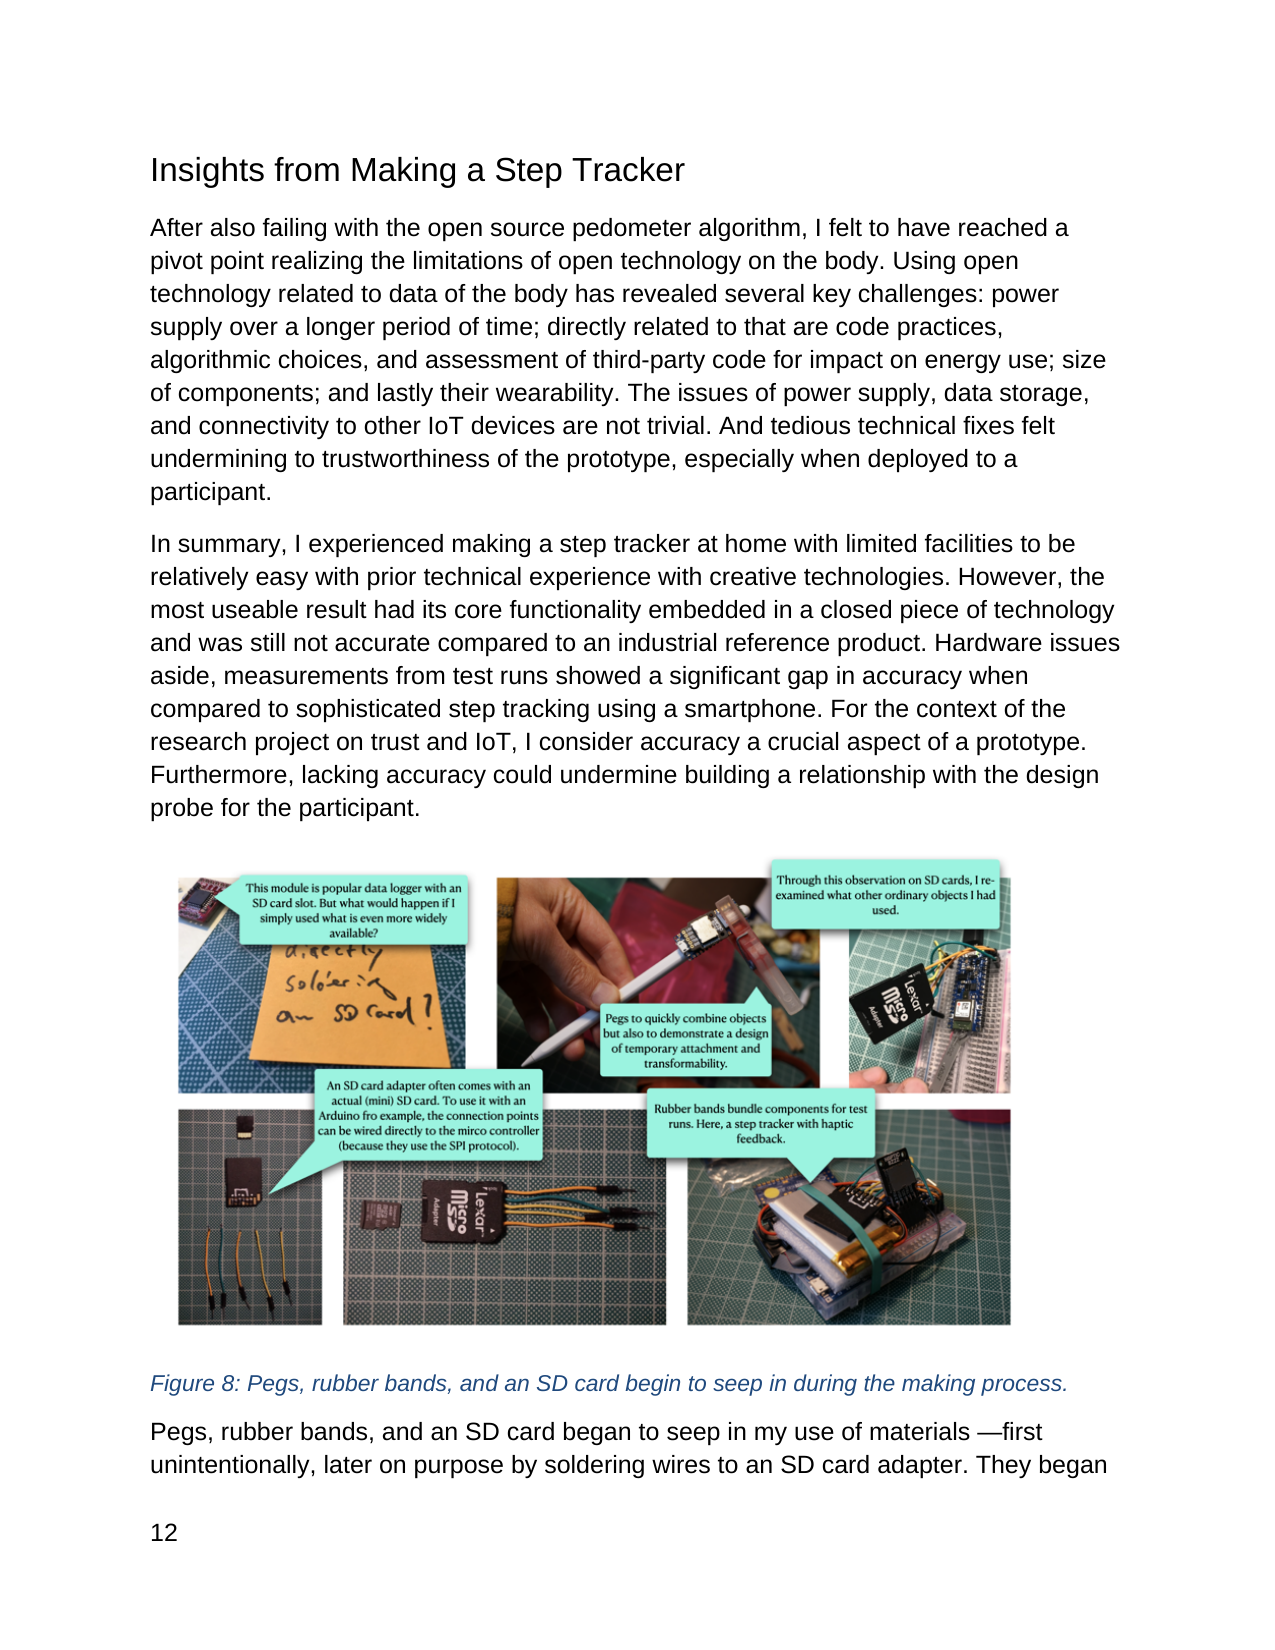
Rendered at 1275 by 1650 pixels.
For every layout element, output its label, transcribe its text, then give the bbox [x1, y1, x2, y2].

picture [150, 844, 1039, 1345]
text After also failing with the open source pedometer algorithm, I felt to have reached a pivot point realizing the limitations of open technology on the body. Using open technology related to data of the body has revealed several key challenges: power supply over a longer period of time; directly related to that are code practices, algorithmic choices, and assessment of third-party code for impact on energy use; size of components; and lastly their wearability. The issues of power supply, data storage, and connectivity to other IoT devices are not trivial. And tedious technical fixes felt undermining to trustworthiness of the prototype, especially when deployed to a participant. [150, 213, 1125, 506]
text Figure 8: Pegs, rubber bands, and an SD card begin to seep in during the making process. [150, 1370, 1125, 1396]
text In summary, I experienced making a step tracker at home with limited facilities to be relatively easy with prior technical experience with creative technologies. However, the most useable result had its core functionality embedded in a closed piece of technology and was still not accurate compared to an industrial reference product. Hardware issues aside, measurements from test runs showed a significant gap in accuracy when compared to sophisticated step tracking using a smartphone. For the context of the research project on trust and IoT, I consider accuracy a crucial aspect of a prototype. Furthermore, lacking accuracy could undermine building a relationship with the design probe for the participant. [150, 529, 1125, 822]
subtitle Insights from Making a Step Tracker [150, 150, 1125, 188]
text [150, 1417, 1125, 1479]
